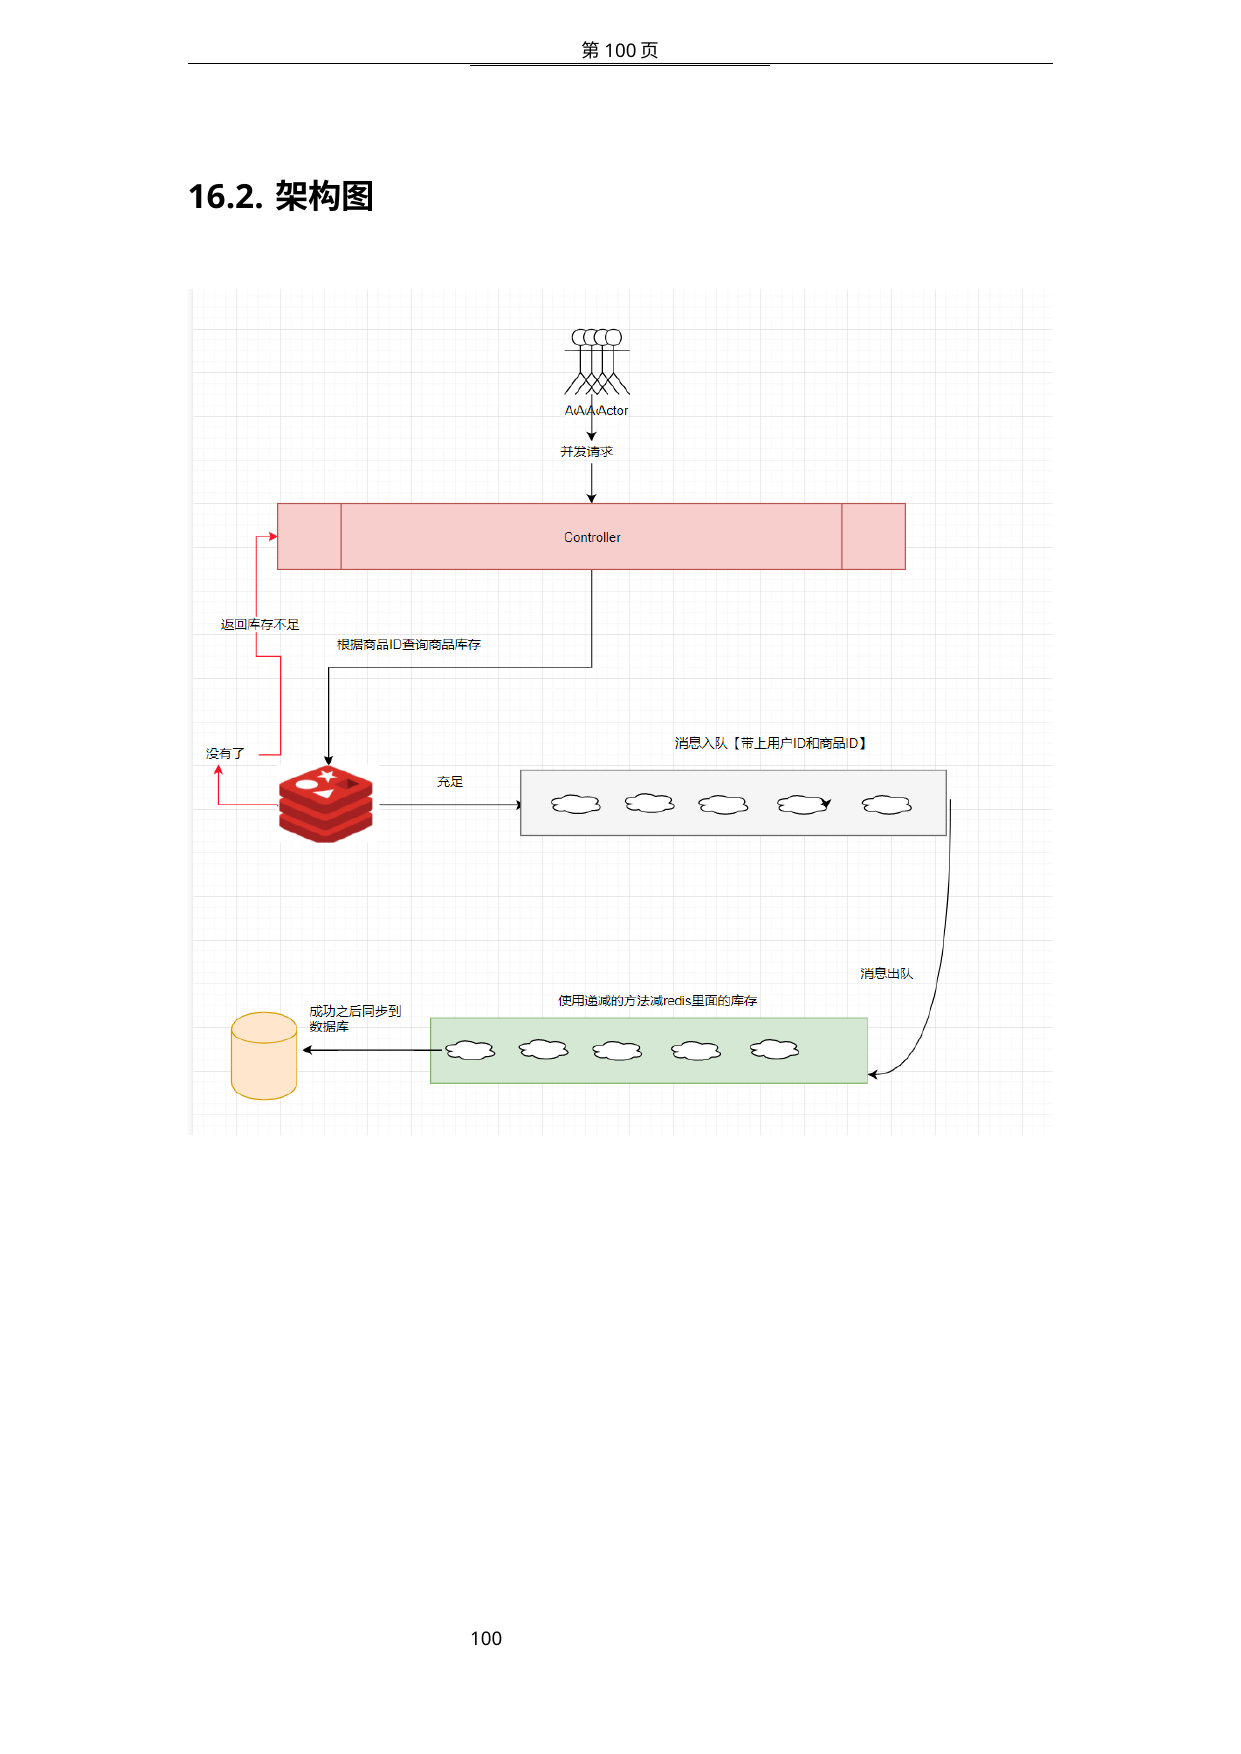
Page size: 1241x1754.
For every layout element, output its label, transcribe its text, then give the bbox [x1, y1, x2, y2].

subtitle 架构图 [187, 162, 1053, 227]
picture [187, 289, 1053, 1135]
